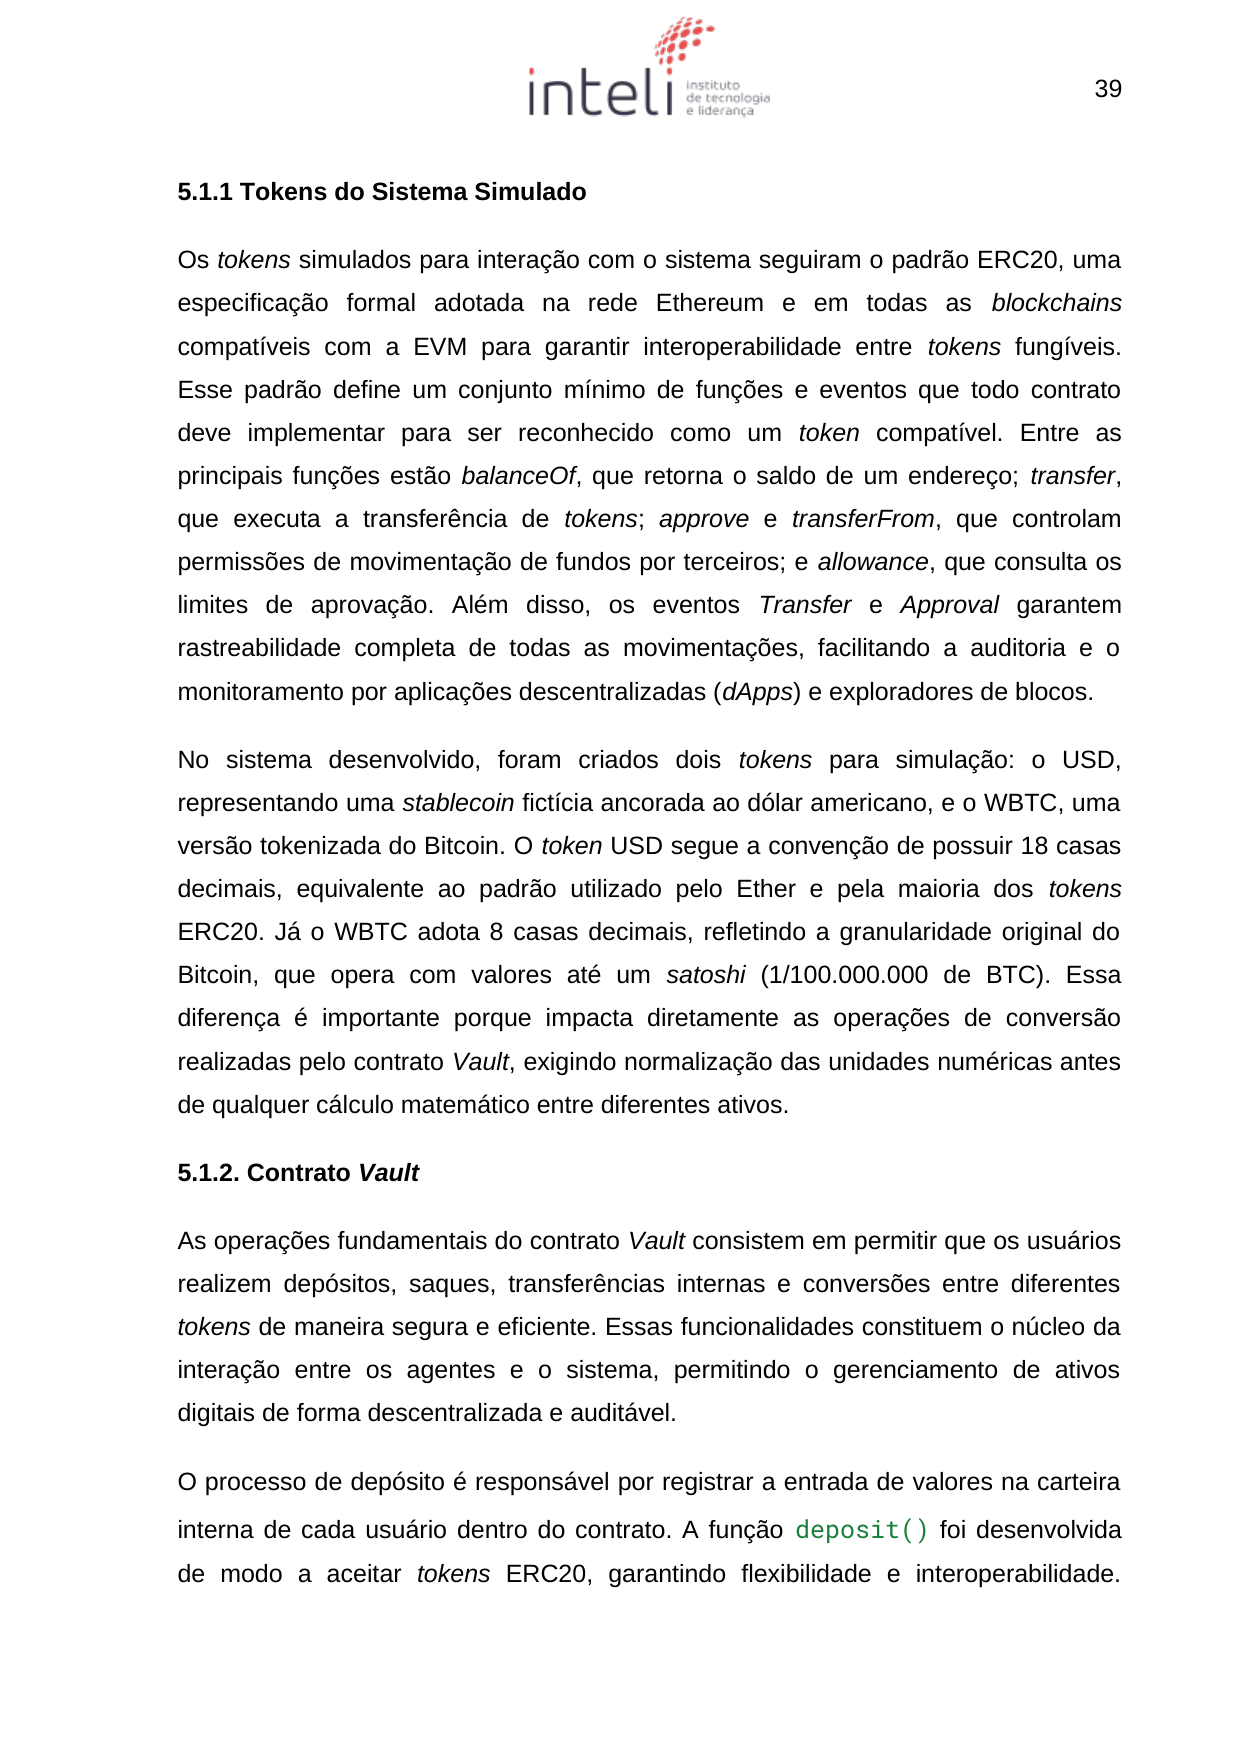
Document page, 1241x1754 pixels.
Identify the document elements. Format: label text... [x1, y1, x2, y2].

subtitle 5.1.1 Tokens do Sistema Simulado [177, 177, 1122, 206]
text Os tokens simulados para interação com o sistema seguiram o padrão ERC20, uma especificação formal adotada na rede Ethereum e em todas as blockchains compatíveis com a EVM para garantir interoperabilidade entre tokens fungíveis. Esse padrão define um conjunto mínimo de funções e eventos que todo contrato deve implementar para ser reconhecido como um token compatível. Entre as principais funções estão balanceOf, que retorna o saldo de um endereço; transfer, que executa a transferência de tokens; approve e transferFrom, que controlam permissões de movimentação de fundos por terceiros; e allowance, que consulta os limites de aprovação. Além disso, os eventos Transfer e Approval garantem rastreabilidade completa de todas as movimentações, facilitando a auditoria e o monitoramento por aplicações descentralizadas (dApps) e exploradores de blocos. [177, 245, 1122, 705]
text As operações fundamentais do contrato Vault consistem em permitir que os usuários realizem depósitos, saques, transferências internas e conversões entre diferentes tokens de maneira segura e eficiente. Essas funcionalidades constituem o núcleo da interação entre os agentes e o sistema, permitindo o gerenciamento de ativos digitais de forma descentralizada e auditável. [177, 1226, 1122, 1427]
picture [529, 17, 770, 118]
subtitle 5.1.2. Contrato Vault [177, 1158, 1122, 1187]
text No sistema desenvolvido, foram criados dois tokens para simulação: o USD, representando uma stablecoin fictícia ancorada ao dólar americano, e o WBTC, uma versão tokenizada do Bitcoin. O token USD segue a convenção de possuir 18 casas decimais, equivalente ao padrão utilizado pelo Ether e pela maioria dos tokens ERC20. Já o WBTC adota 8 casas decimais, refletindo a granularidade original do Bitcoin, que opera com valores até um satoshi (1/100.000.000 de BTC). Essa diferença é importante porque impacta diretamente as operações de conversão realizadas pelo contrato Vault, exigindo normalização das unidades numéricas antes de qualquer cálculo matemático entre diferentes ativos. [177, 745, 1122, 1118]
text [177, 1467, 1122, 1588]
